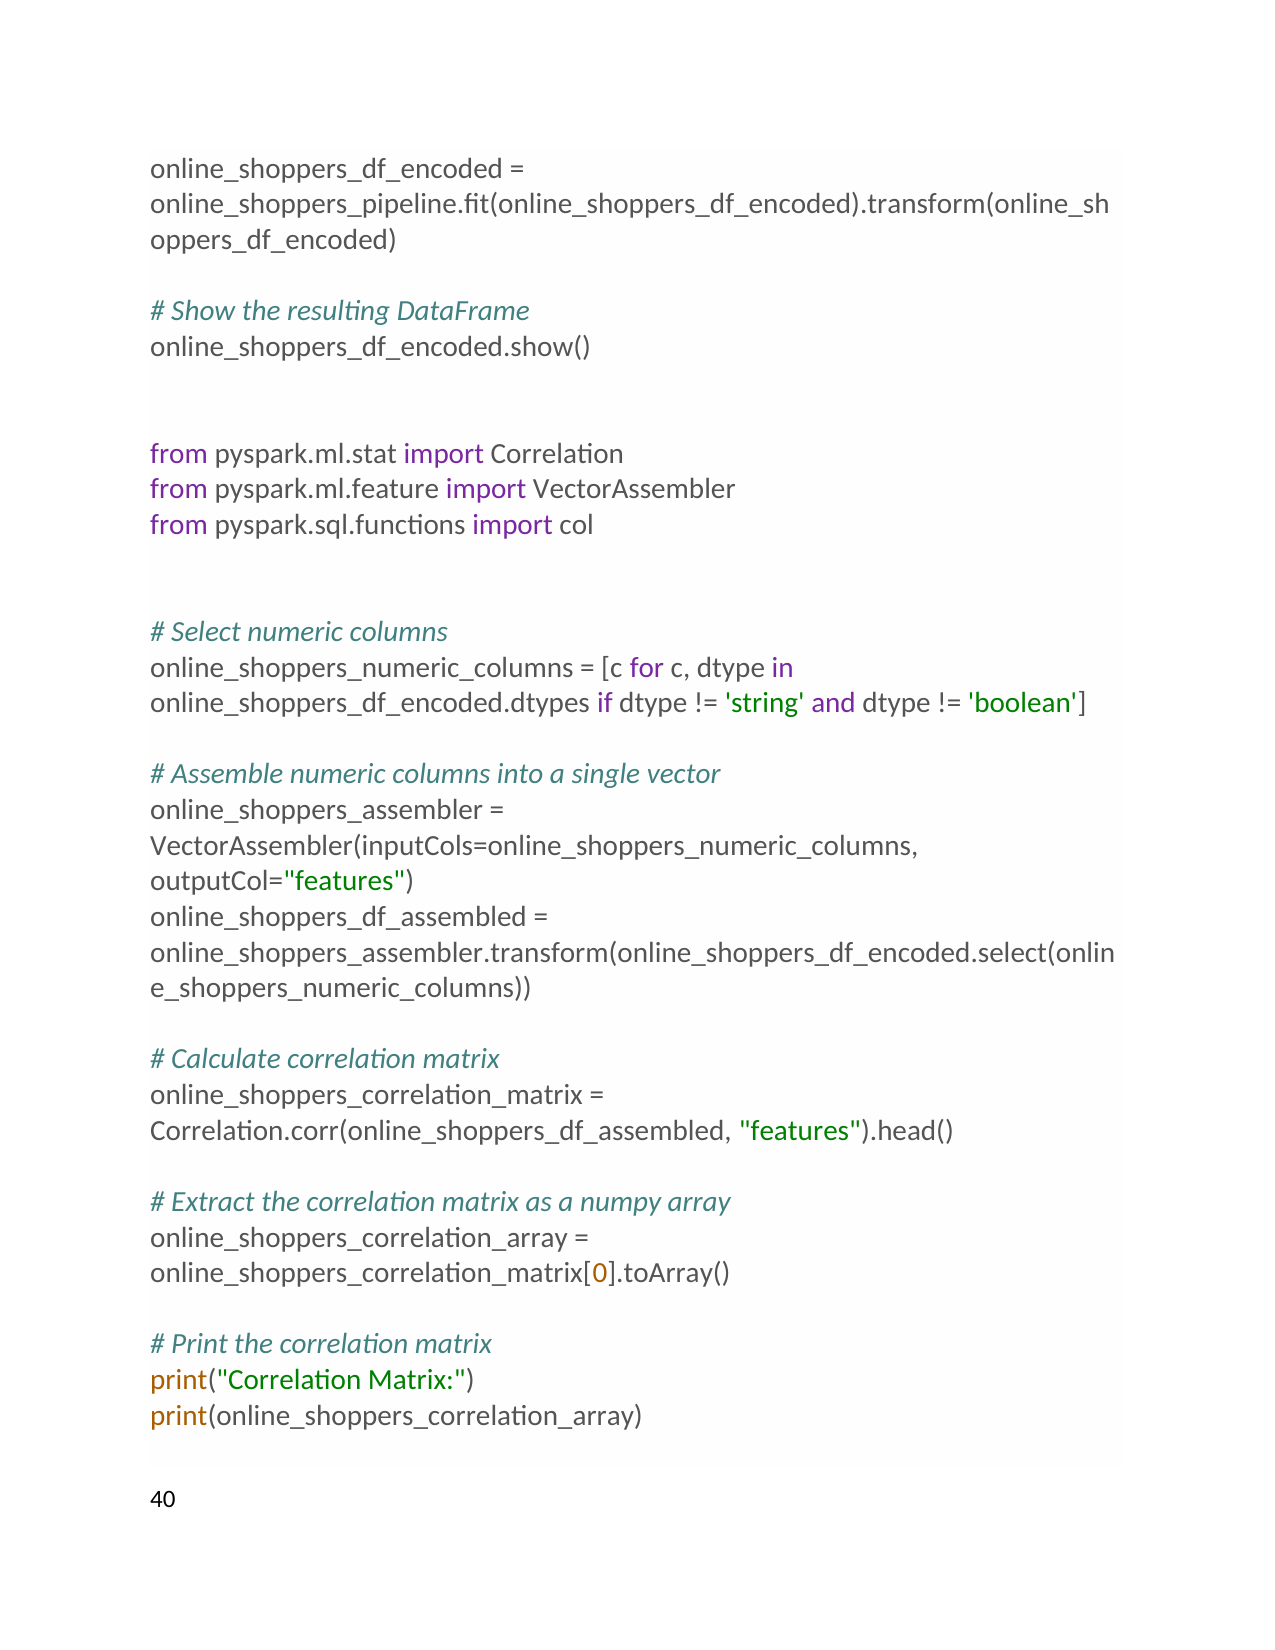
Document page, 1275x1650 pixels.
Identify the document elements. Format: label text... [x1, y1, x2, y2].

text print("Correlation Matrix:") [150, 1361, 1125, 1397]
text from pyspark.ml.stat import Correlation [150, 435, 1125, 471]
text online_shoppers_df_encoded = online_shoppers_pipeline.fit(online_shoppers_df_encoded).transform(online_shoppers_df_encoded) [150, 150, 1125, 257]
text online_shoppers_correlation_matrix = Correlation.corr(online_shoppers_df_assembled, "features").head() [150, 1076, 1125, 1147]
text # Print the correlation matrix [150, 1326, 1125, 1361]
text # Calculate correlation matrix [150, 1041, 1125, 1076]
text # Assemble numeric columns into a single vector [150, 756, 1125, 791]
text online_shoppers_df_encoded.show() [150, 328, 1125, 364]
text # Select numeric columns [150, 613, 1125, 649]
text # Show the resulting DataFrame [150, 292, 1125, 328]
text from pyspark.ml.feature import VectorAssembler [150, 471, 1125, 506]
text online_shoppers_df_assembled = online_shoppers_assembler.transform(online_shoppers_df_encoded.select(online_shoppers_numeric_columns)) [150, 898, 1125, 1005]
text online_shoppers_correlation_array = online_shoppers_correlation_matrix[0].toArray() [150, 1219, 1125, 1290]
text from pyspark.sql.functions import col [150, 506, 1125, 542]
text online_shoppers_assembler = VectorAssembler(inputCols=online_shoppers_numeric_columns, outputCol="features") [150, 791, 1125, 898]
text online_shoppers_numeric_columns = [c for c, dtype in online_shoppers_df_encoded.dtypes if dtype != 'string' and dtype != 'boolean'] [150, 649, 1125, 720]
text # Extract the correlation matrix as a numpy array [150, 1183, 1125, 1219]
text print(online_shoppers_correlation_array) [150, 1397, 1125, 1432]
